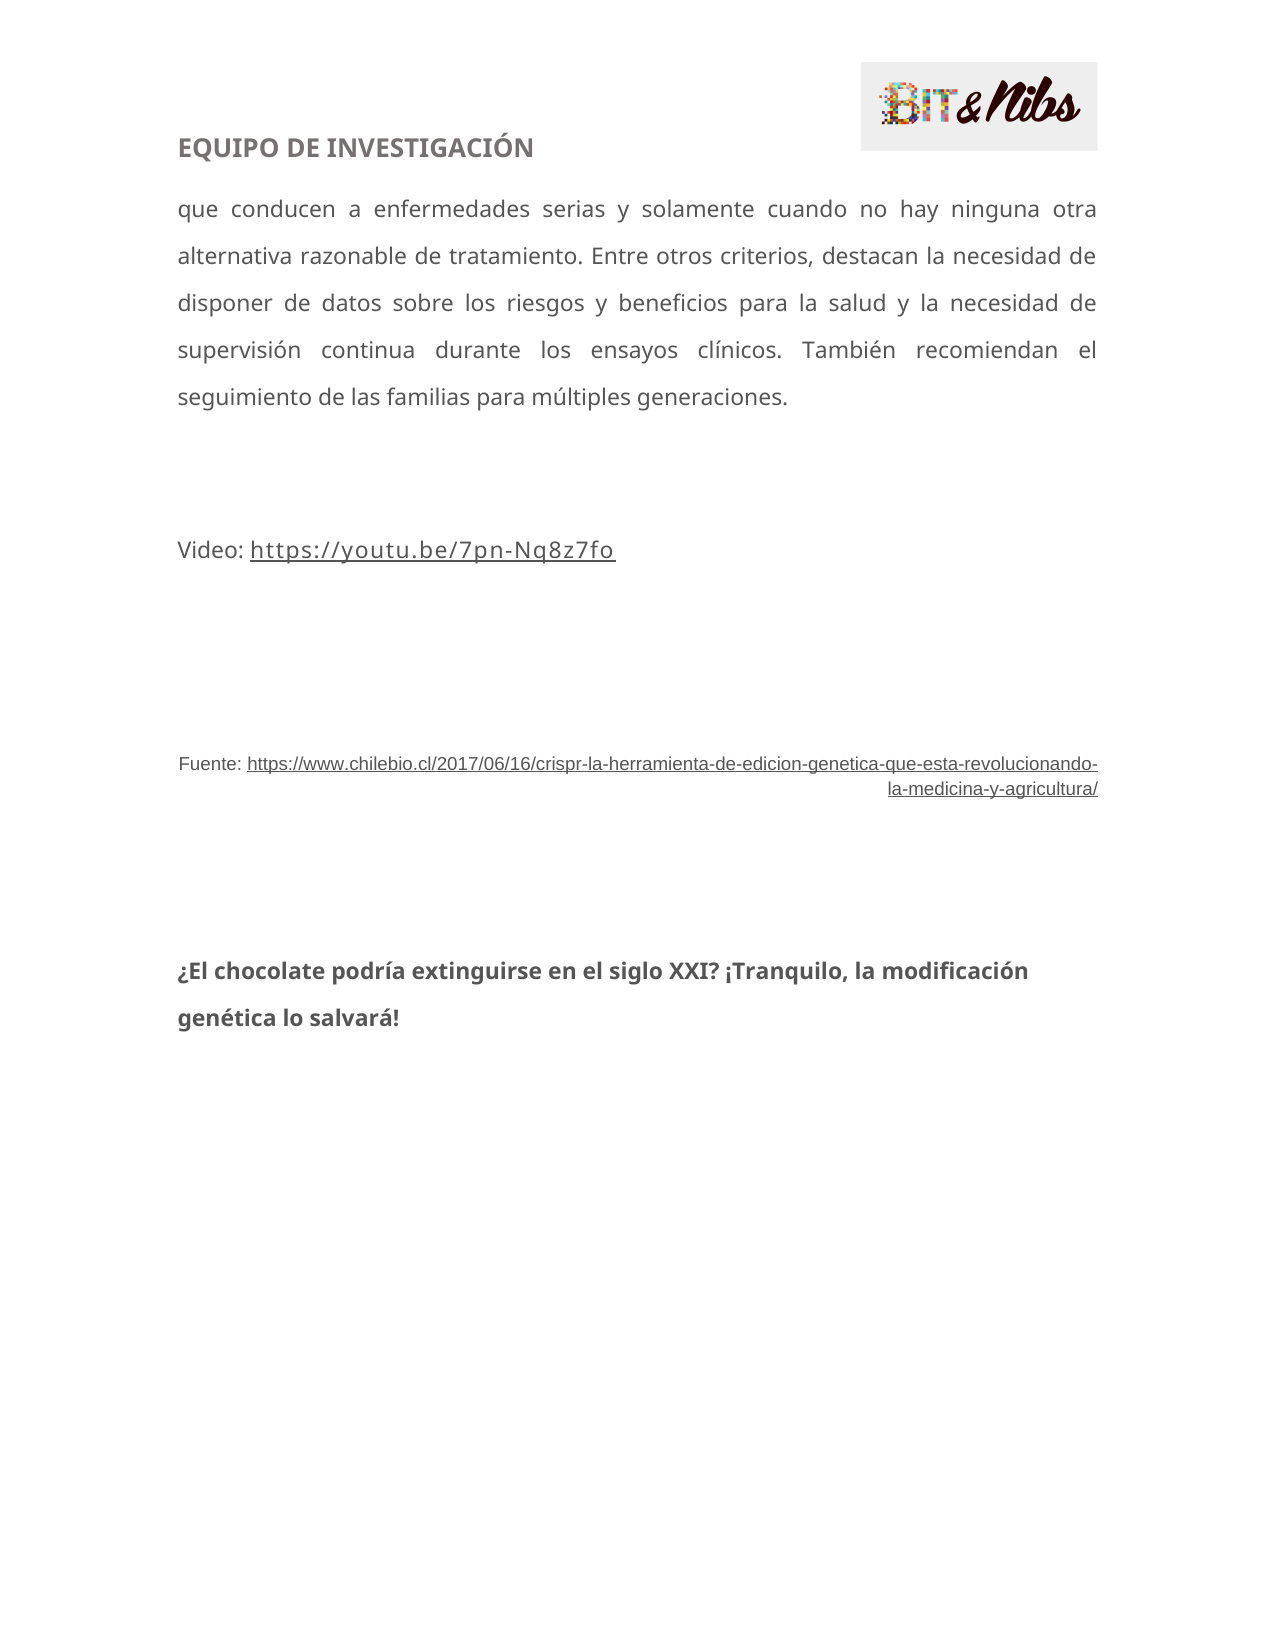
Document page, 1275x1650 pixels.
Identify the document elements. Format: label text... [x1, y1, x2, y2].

text Video: https://youtu.be/7pn-Nq8z7fo [177, 534, 1098, 565]
text Fuente: https://www.chilebio.cl/2017/06/16/crispr-la-herramienta-de-edicion-genetica-que-esta-revolucionando-la-medicina-y-agricultura/ [177, 753, 1098, 799]
picture [860, 62, 1098, 151]
subtitle ¿El chocolate podría extinguirse en el siglo XXI? ¡Tranquilo, la modificación genética lo salvará! [177, 955, 1098, 1033]
